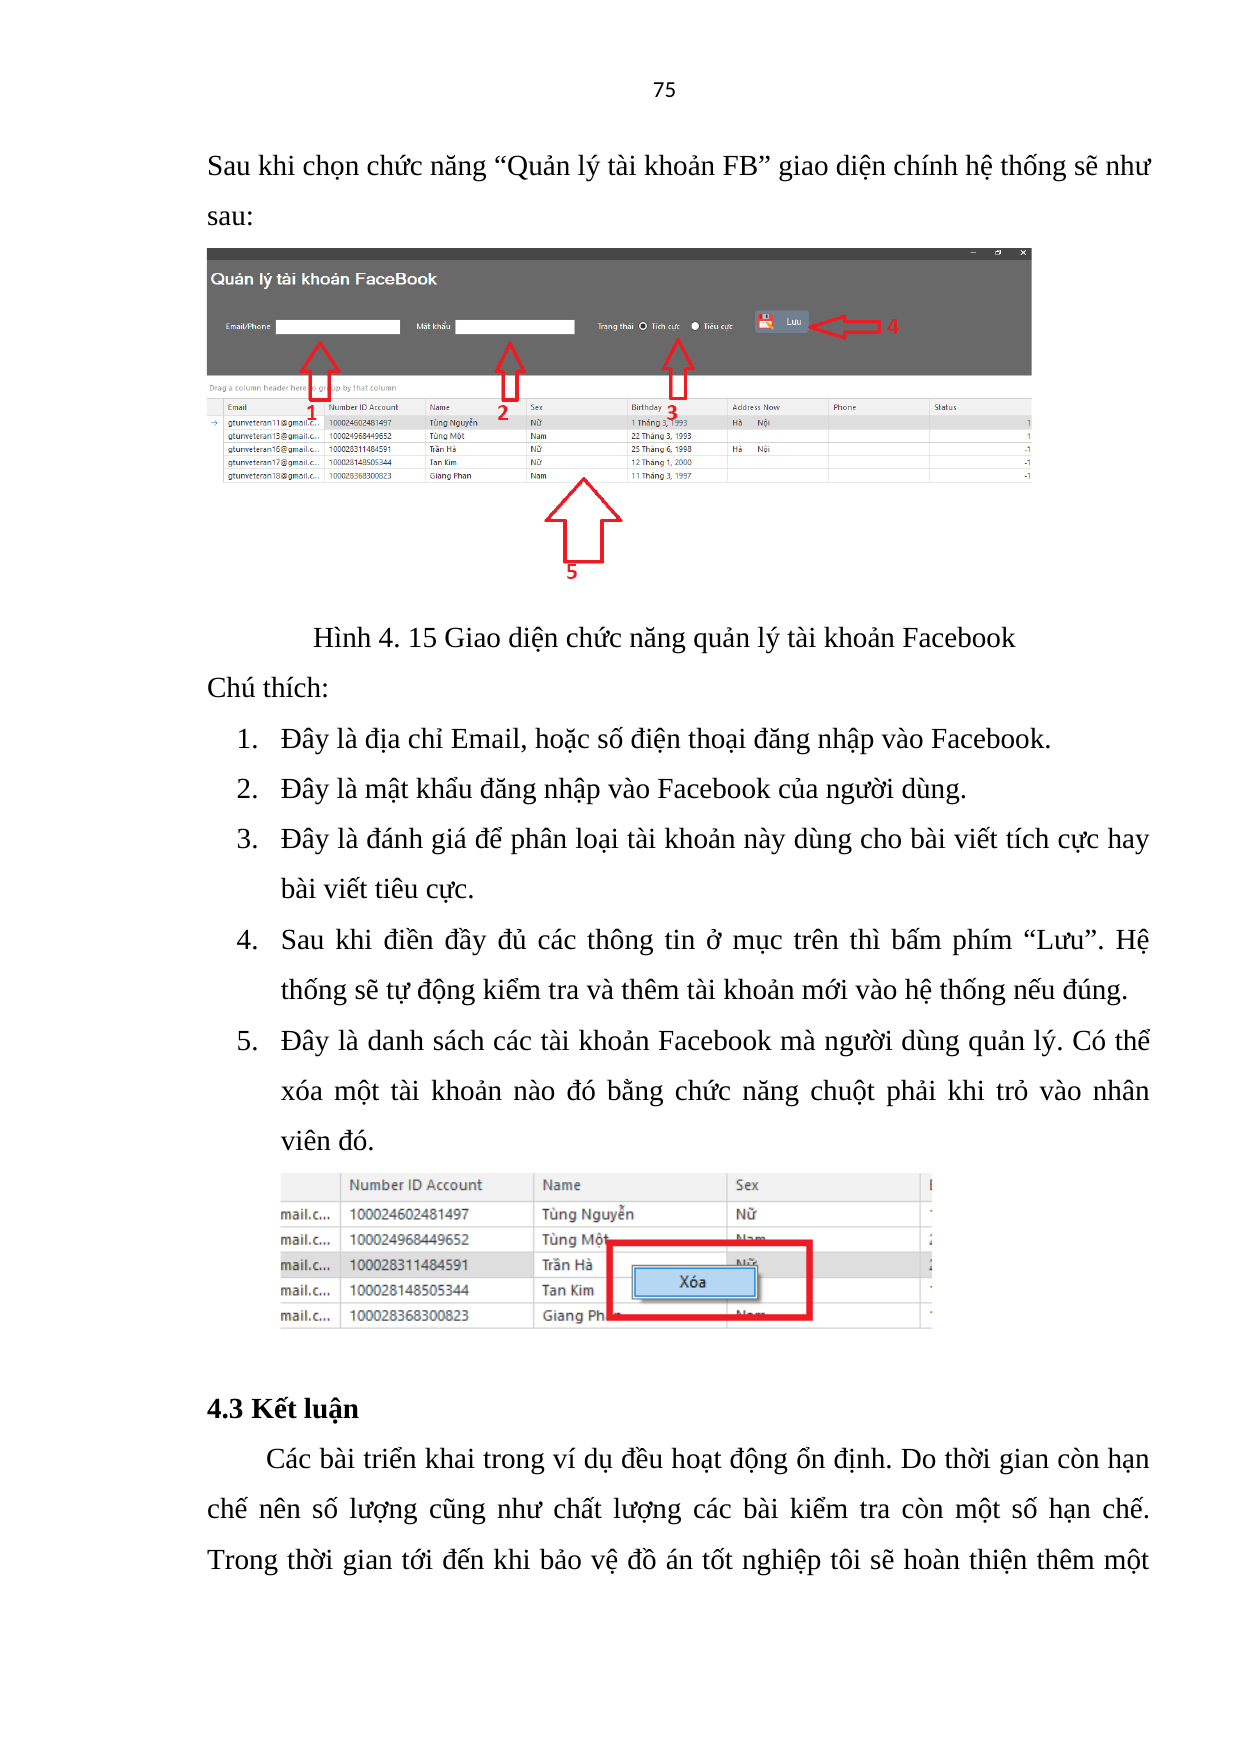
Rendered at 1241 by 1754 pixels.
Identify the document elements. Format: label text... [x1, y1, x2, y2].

list Kết luận [207, 1391, 1152, 1424]
list Đây là mật khẩu đăng nhập vào Facebook của người dùng. [236, 771, 1152, 804]
text Sau khi chọn chức năng “Quản lý tài khoản FB” giao diện chính hệ thống sẽ như sau: [207, 148, 1152, 232]
text Chú thích: [207, 670, 1152, 704]
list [207, 1441, 1152, 1575]
list Đây là danh sách các tài khoản Facebook mà người dùng quản lý. Có thể xóa một tài khoản nào đó bằng chức năng chuột phải khi trỏ vào nhân viên đó. [236, 1023, 1152, 1157]
list Sau khi điền đầy đủ các thông tin ở mục trên thì bấm phím “Lưu”. Hệ thống sẽ tự động kiểm tra và thêm tài khoản mới vào hệ thống nếu đúng. [236, 922, 1152, 1006]
picture [280, 1173, 933, 1377]
list Đây là địa chỉ Email, hoặc số điện thoại đăng nhập vào Facebook. [236, 721, 1152, 754]
picture [206, 248, 1032, 607]
list Đây là đánh giá để phân loại tài khoản này dùng cho bài viết tích cực hay bài viết tiêu cực. [236, 821, 1152, 905]
